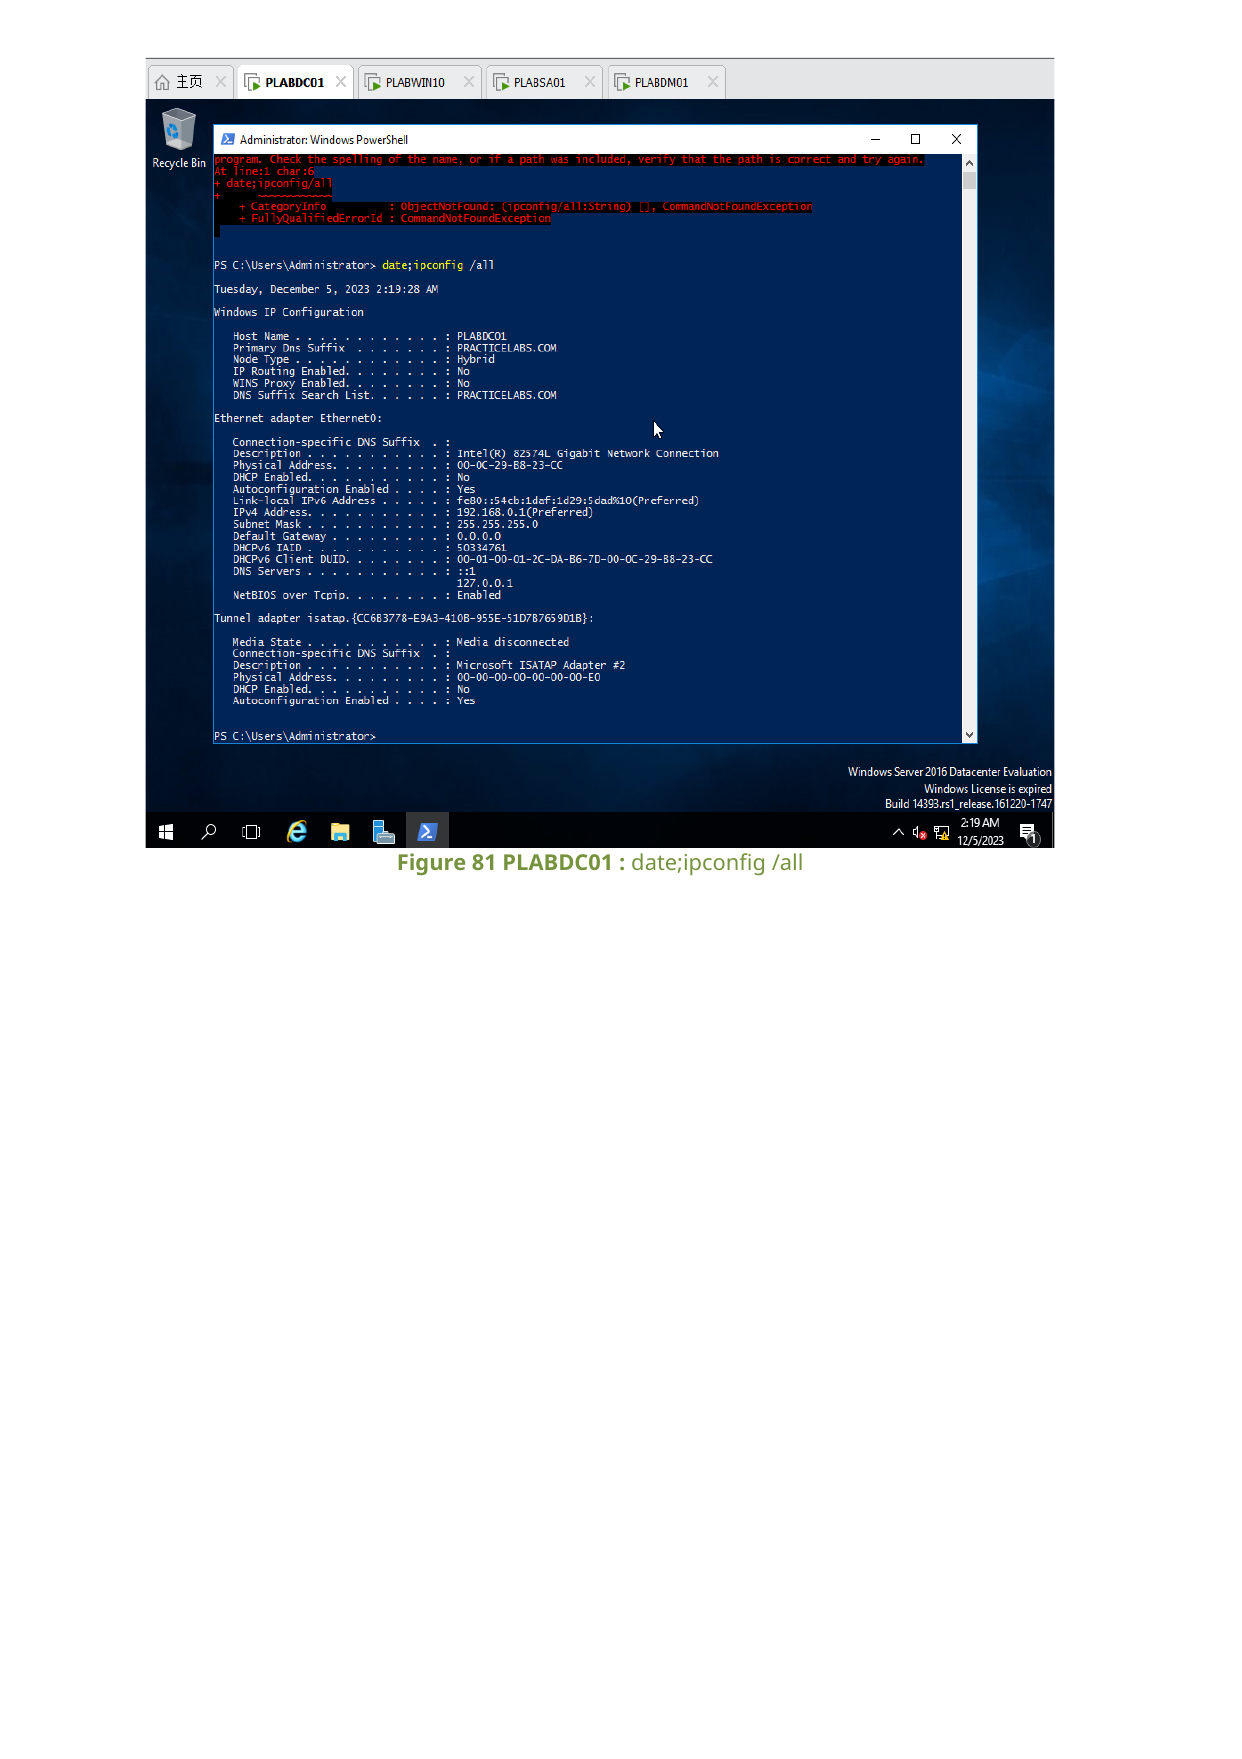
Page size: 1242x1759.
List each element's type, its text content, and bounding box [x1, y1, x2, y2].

text Figure 81 PLABDC01 : date;ipconfig /all [46, 847, 1154, 877]
picture [145, 54, 1055, 848]
